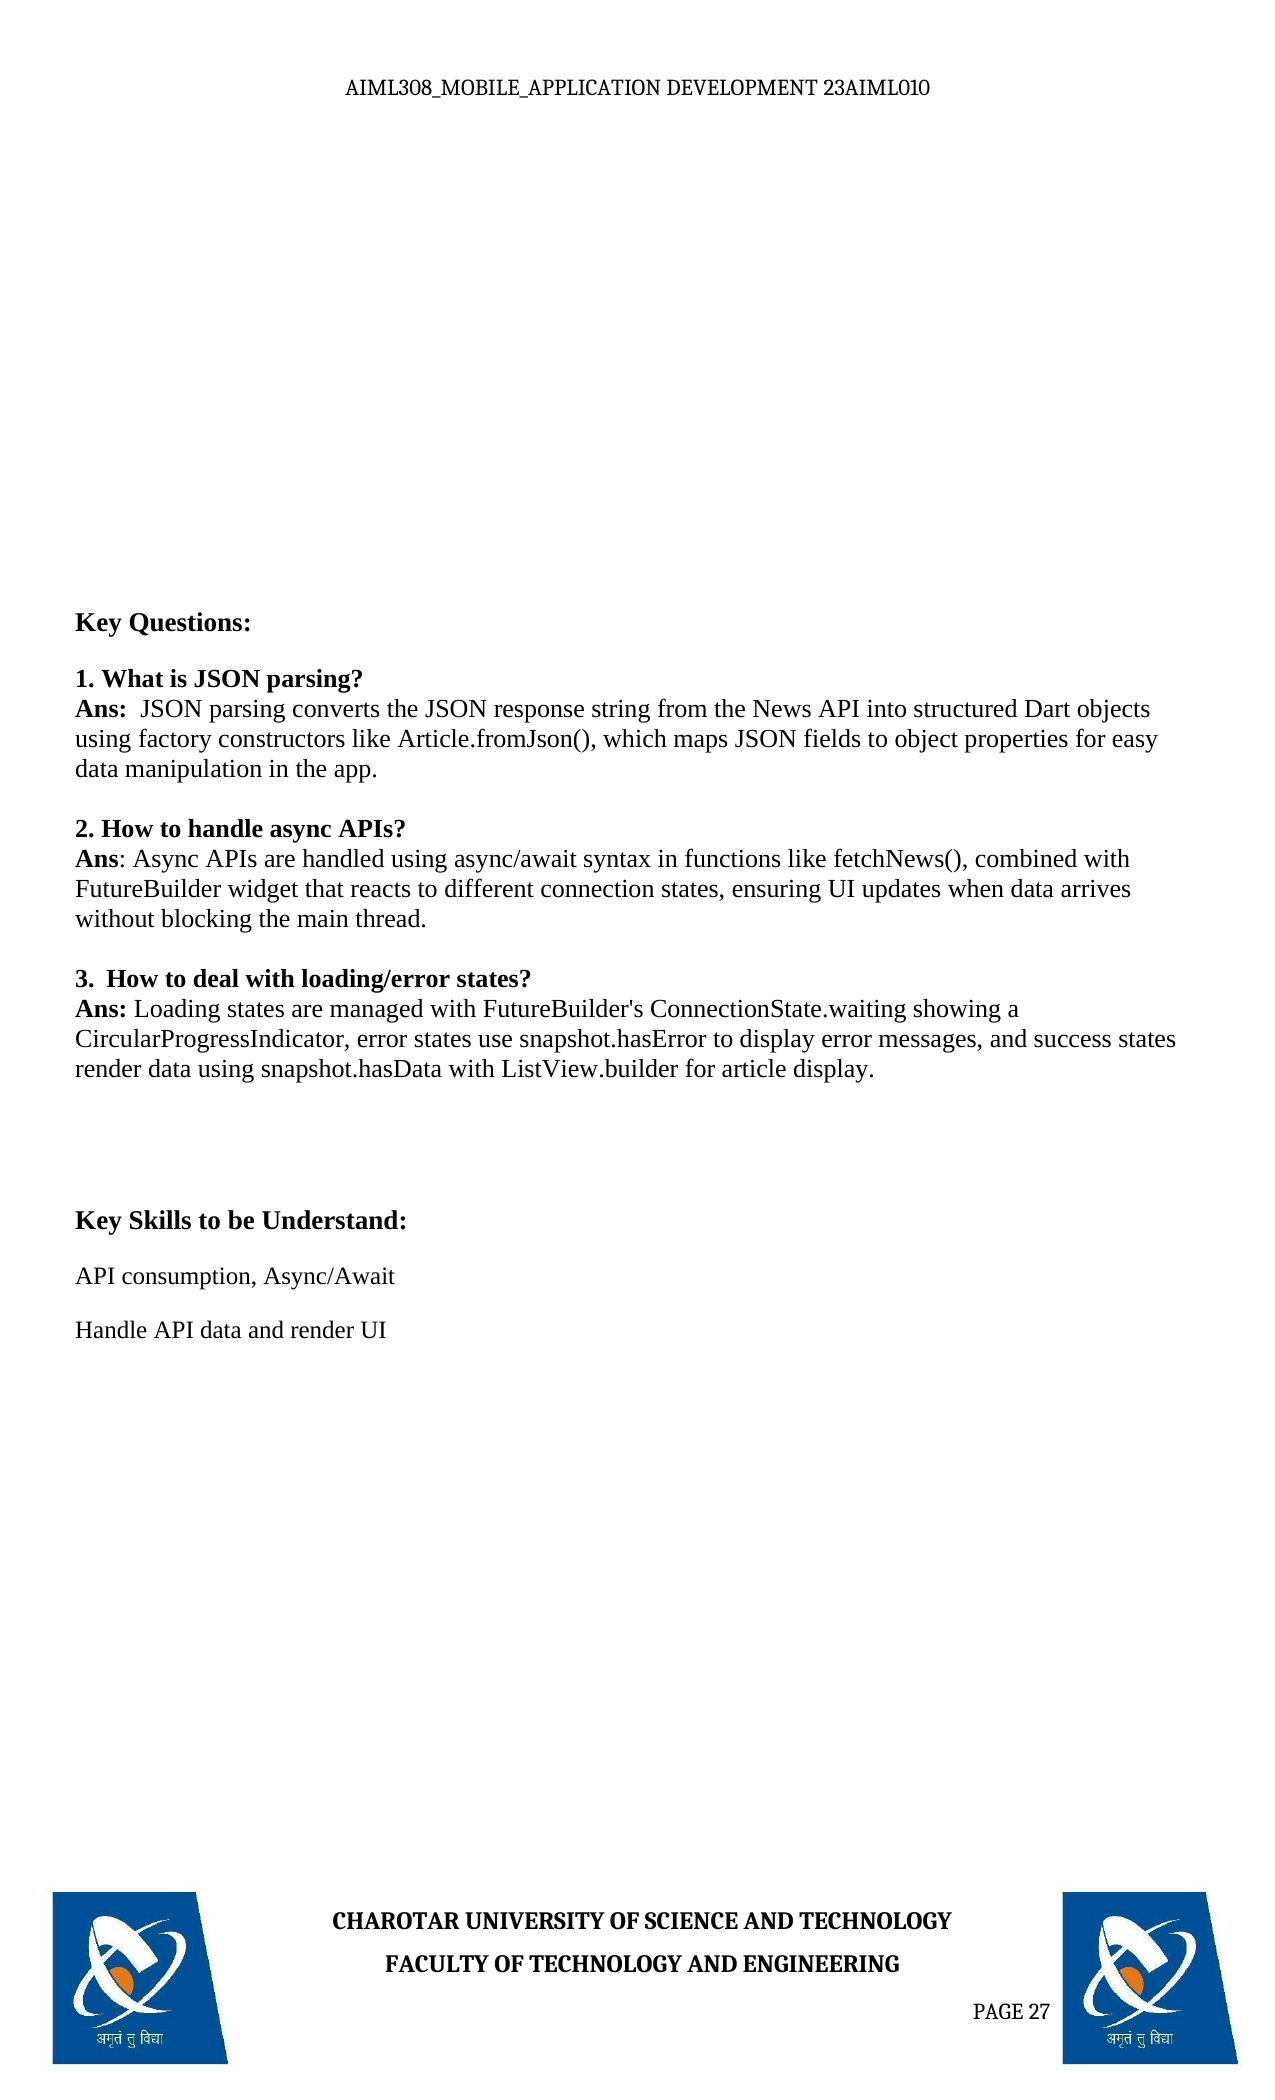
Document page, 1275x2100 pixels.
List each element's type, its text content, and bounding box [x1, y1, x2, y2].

text Key Questions: [75, 607, 1200, 638]
text 3. How to deal with loading/error states? [75, 963, 1200, 993]
picture [1056, 1886, 1247, 2071]
text Ans: JSON parsing converts the JSON response string from the News API into structured Dart objects using factory constructors like Article.fromJson(), which maps JSON fields to object properties for easy data manipulation in the app. [75, 693, 1200, 783]
text Key Skills to be Understand: [75, 1204, 1200, 1235]
text 2. How to handle async APIs? [75, 813, 1200, 843]
text FACULTY OF TECHNOLOGY AND ENGINEERING [237, 1950, 1056, 1979]
text API consumption, Async/Await [75, 1261, 1200, 1289]
text 1. What is JSON parsing? [75, 663, 1200, 693]
picture [46, 1886, 237, 2071]
text Ans: Async APIs are handled using async/await syntax in functions like fetchNews(), combined with FutureBuilder widget that reacts to different connection states, ensuring UI updates when data arrives without blocking the main thread. [75, 843, 1200, 933]
text Handle API data and render UI [75, 1315, 1200, 1343]
text CHAROTAR UNIVERSITY OF SCIENCE AND TECHNOLOGY [237, 1907, 1056, 1936]
text Ans: Loading states are managed with FutureBuilder's ConnectionState.waiting showing a CircularProgressIndicator, error states use snapshot.hasError to display error messages, and success states render data using snapshot.hasData with ListView.builder for article display. [75, 993, 1200, 1083]
